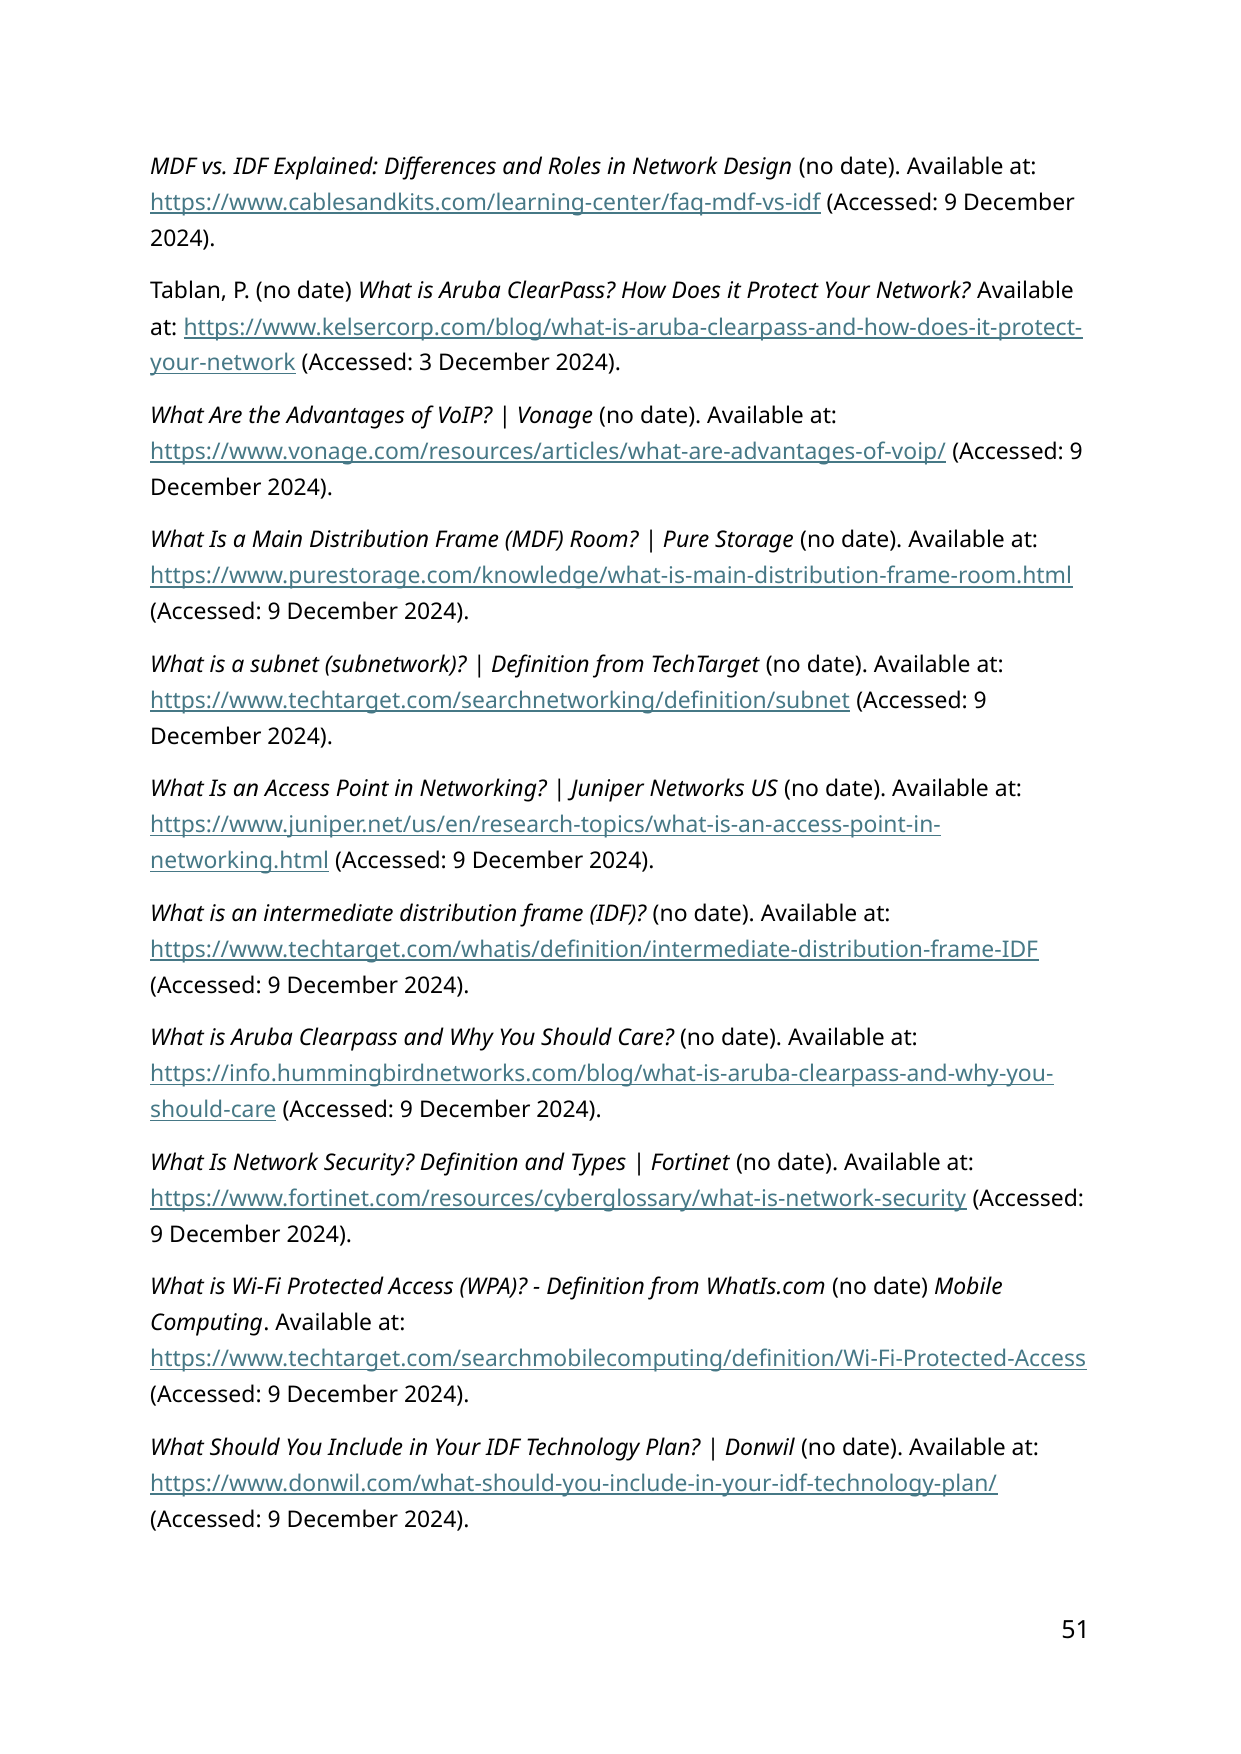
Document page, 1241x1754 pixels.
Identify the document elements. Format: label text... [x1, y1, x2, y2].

text What is a subnet (subnetwork)? | Definition from TechTarget (no date). Available at: https://www.techtarget.com/searchnetworking/definition/subnet (Accessed: 9 December 2024). [150, 648, 1090, 751]
text What is Wi-Fi Protected Access (WPA)? - Definition from WhatIs.com (no date) Mobile Computing. Available at: https://www.techtarget.com/searchmobilecomputing/definition/Wi-Fi-Protected-Access (Accessed: 9 December 2024). [150, 1270, 1090, 1409]
text MDF vs. IDF Explained: Differences and Roles in Network Design (no date). Available at: https://www.cablesandkits.com/learning-center/faq-mdf-vs-idf (Accessed: 9 December 2024). [150, 150, 1090, 253]
text What Are the Advantages of VoIP? | Vonage (no date). Available at: https://www.vonage.com/resources/articles/what-are-advantages-of-voip/ (Accessed: 9 December 2024). [150, 399, 1090, 502]
text Tablan, P. (no date) What is Aruba ClearPass? How Does it Protect Your Network? Available at: https://www.kelsercorp.com/blog/what-is-aruba-clearpass-and-how-does-it-protect-your-network (Accessed: 3 December 2024). [150, 274, 1090, 378]
text What is Aruba Clearpass and Why You Should Care? (no date). Available at: https://info.hummingbirdnetworks.com/blog/what-is-aruba-clearpass-and-why-you-should-care (Accessed: 9 December 2024). [150, 1021, 1090, 1124]
text What Is a Main Distribution Frame (MDF) Room? | Pure Storage (no date). Available at: https://www.purestorage.com/knowledge/what-is-main-distribution-frame-room.html (Accessed: 9 December 2024). [150, 523, 1090, 627]
text What Is an Access Point in Networking? | Juniper Networks US (no date). Available at: https://www.juniper.net/us/en/research-topics/what-is-an-access-point-in-networking.html (Accessed: 9 December 2024). [150, 772, 1090, 876]
text What is an intermediate distribution frame (IDF)? (no date). Available at: https://www.techtarget.com/whatis/definition/intermediate-distribution-frame-IDF (Accessed: 9 December 2024). [150, 897, 1090, 1000]
text What Should You Include in Your IDF Technology Plan? | Donwil (no date). Available at: https://www.donwil.com/what-should-you-include-in-your-idf-technology-plan/ (Accessed: 9 December 2024). [150, 1431, 1090, 1534]
text What Is Network Security? Definition and Types | Fortinet (no date). Available at: https://www.fortinet.com/resources/cyberglossary/what-is-network-security (Accessed: 9 December 2024). [150, 1146, 1090, 1249]
